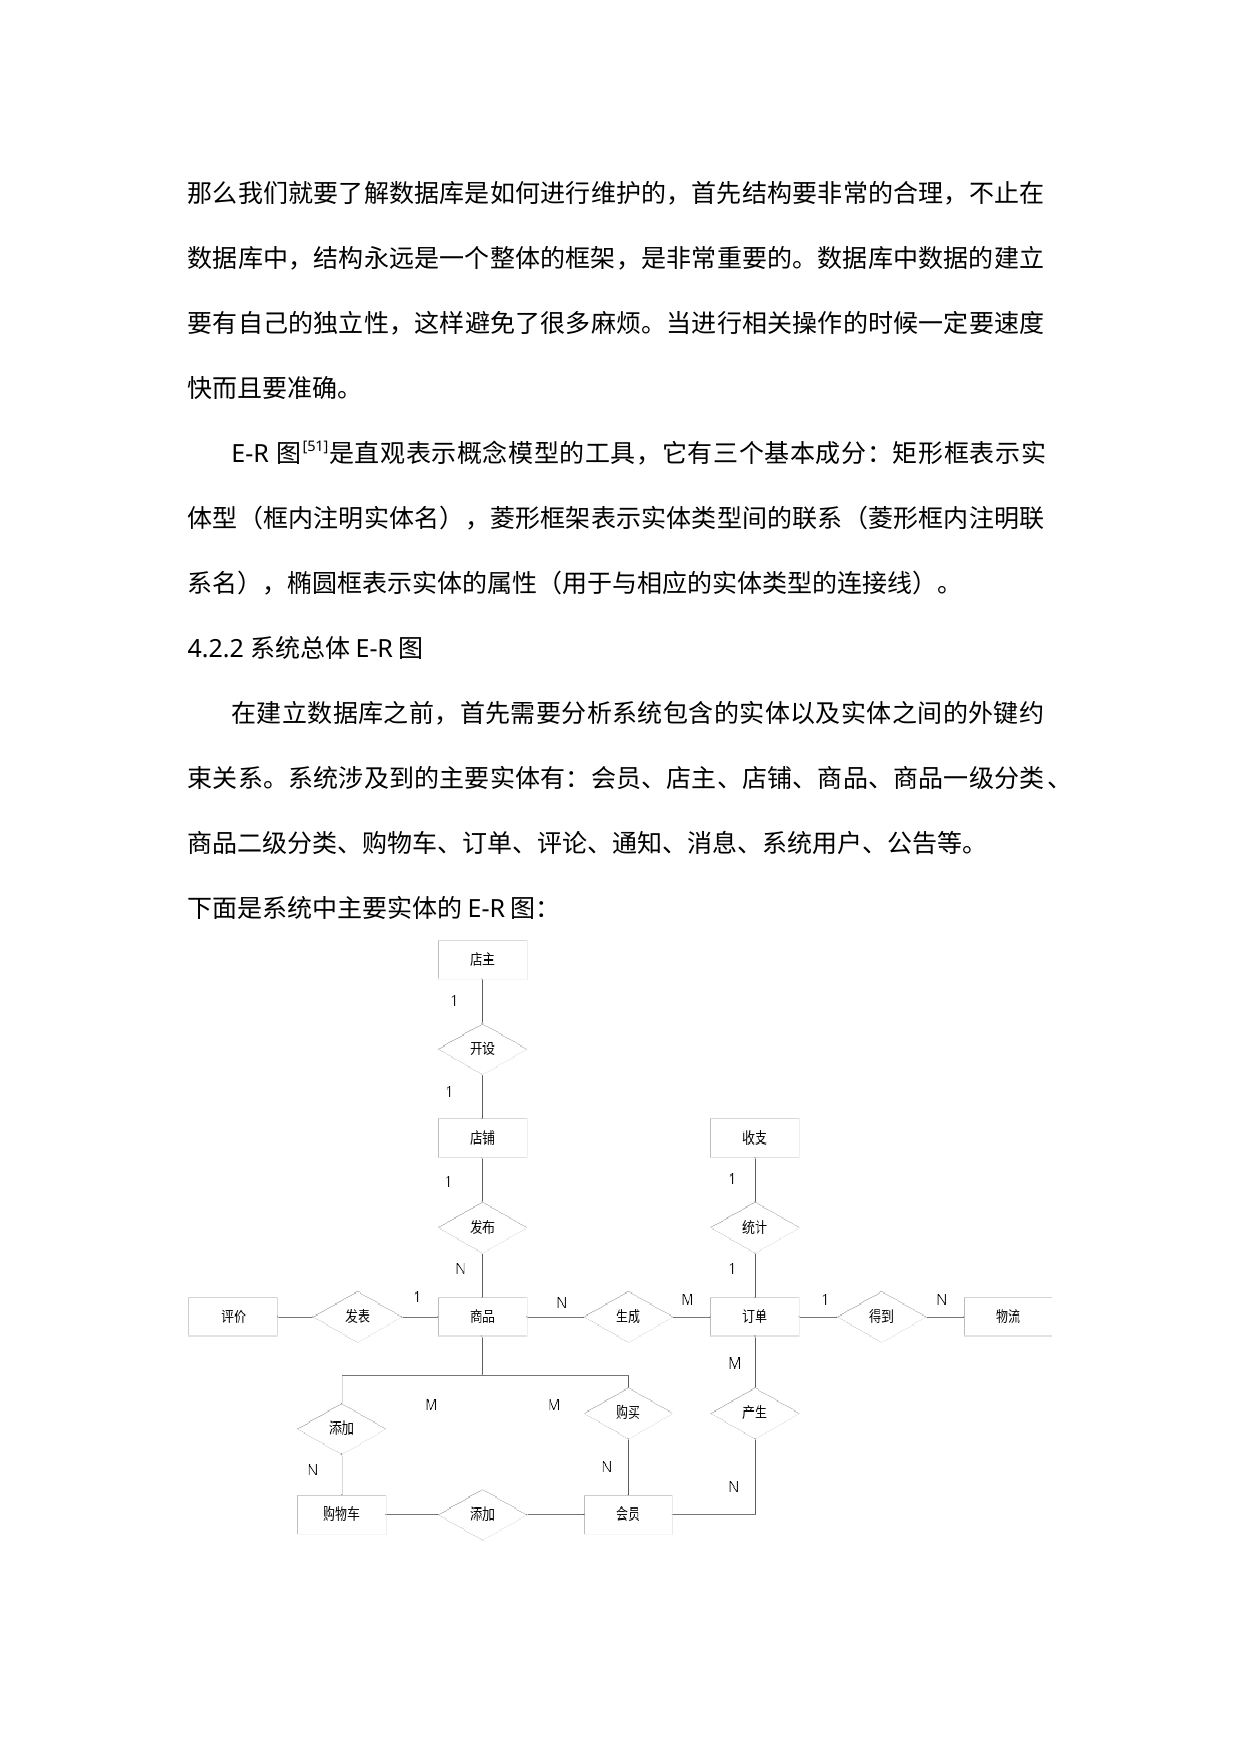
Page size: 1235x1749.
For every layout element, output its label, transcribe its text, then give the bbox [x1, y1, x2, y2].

text 在建立数据库之前，首先需要分析系统包含的实体以及实体之间的外键约束关系。系统涉及到的主要实体有：会员、店主、店铺、商品、商品一级分类、商品二级分类、购物车、订单、评论、通知、消息、系统用户、公告等。 [187, 679, 1047, 874]
text 下面是系统中主要实体的E-R图： [187, 874, 1047, 939]
text 4.2.2 系统总体E-R图 [187, 614, 1047, 679]
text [187, 159, 1047, 419]
text E-R 图[51]是直观表示概念模型的工具，它有三个基本成分：矩形框表示实体型（框内注明实体名），菱形框架表示实体类型间的联系（菱形框内注明联系名），椭圆框表示实体的属性（用于与相应的实体类型的连接线）。 [187, 419, 1047, 614]
